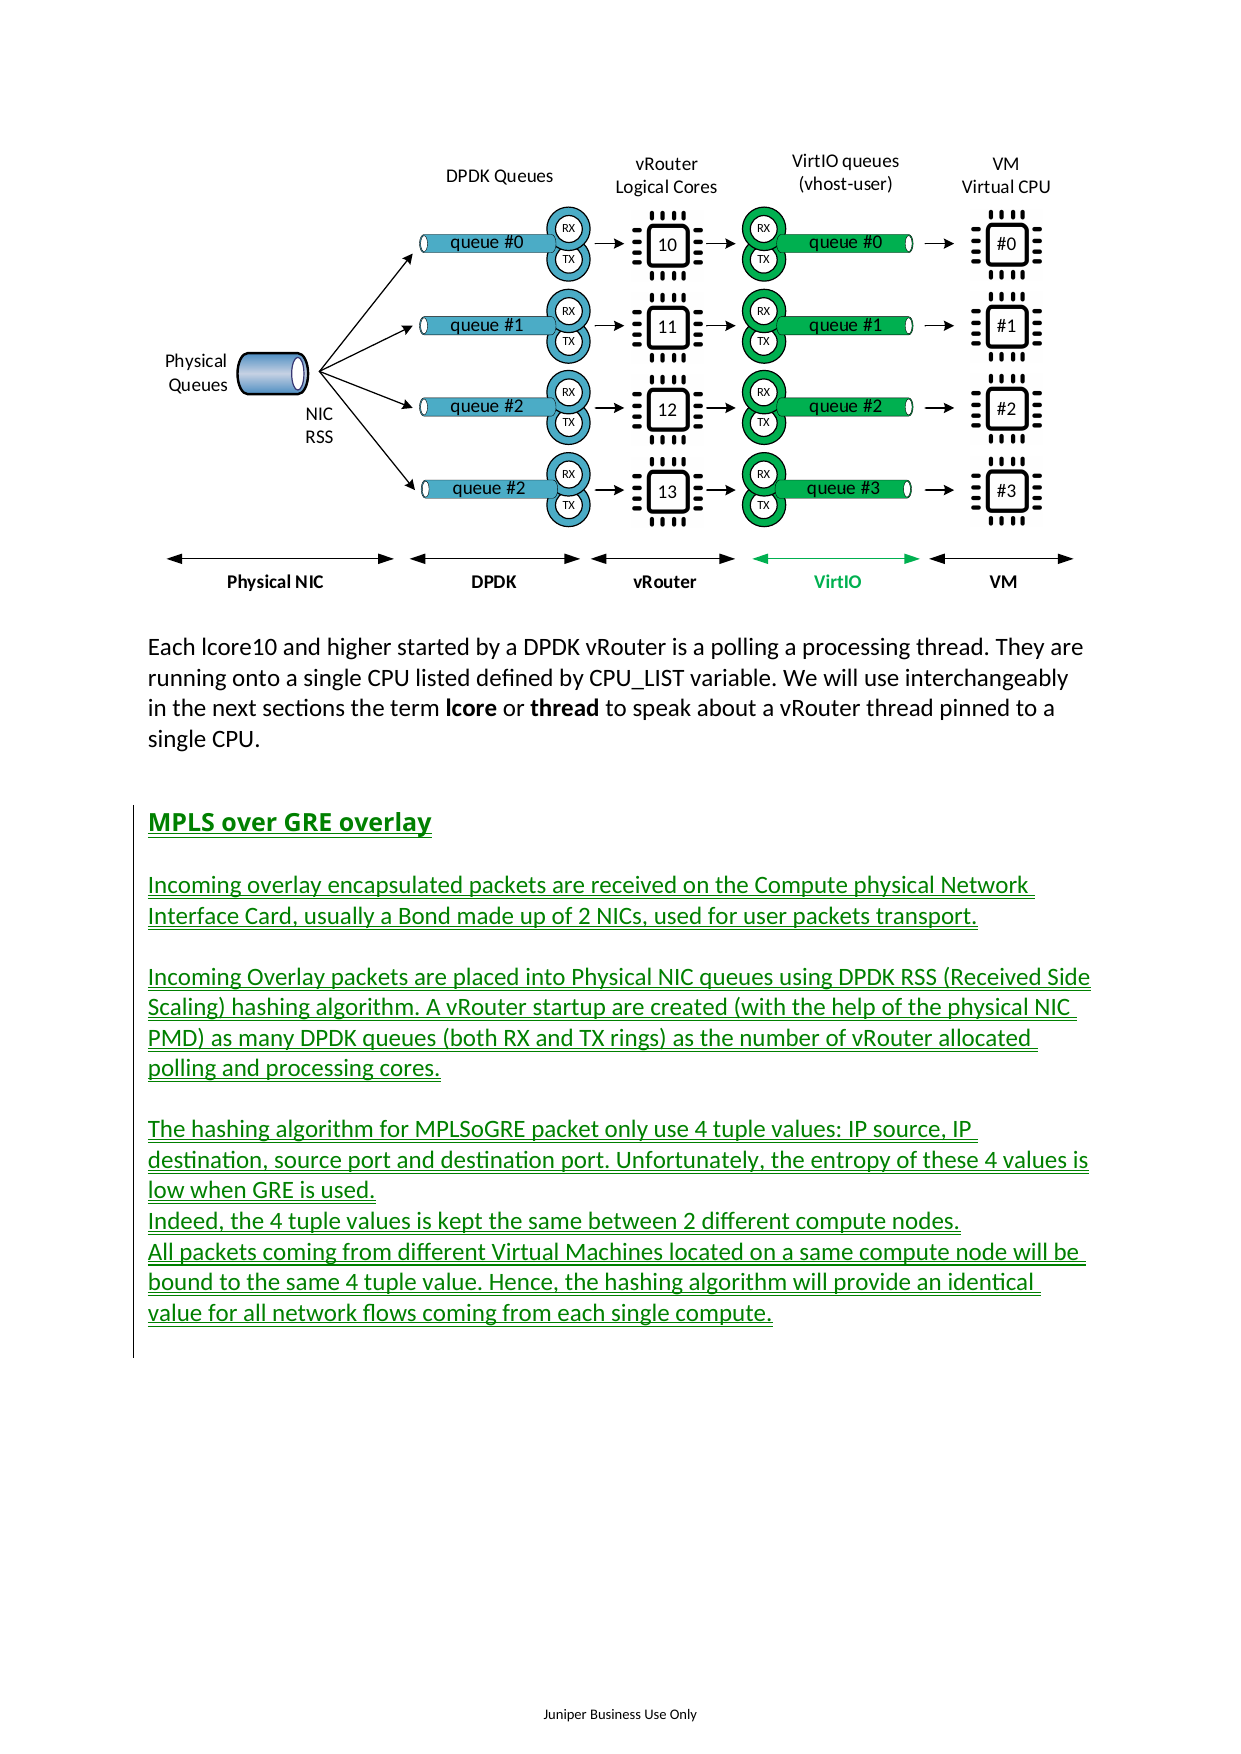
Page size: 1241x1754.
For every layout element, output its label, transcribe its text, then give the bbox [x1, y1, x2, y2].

text Each lcore10 and higher started by a DPDK vRouter is a polling a processing thread. They are running onto a single CPU listed defined by CPU_LIST variable. We will use interchangeably in the next sections the term lcore or thread to speak about a vRouter thread pinned to a single CPU. [148, 631, 1093, 753]
